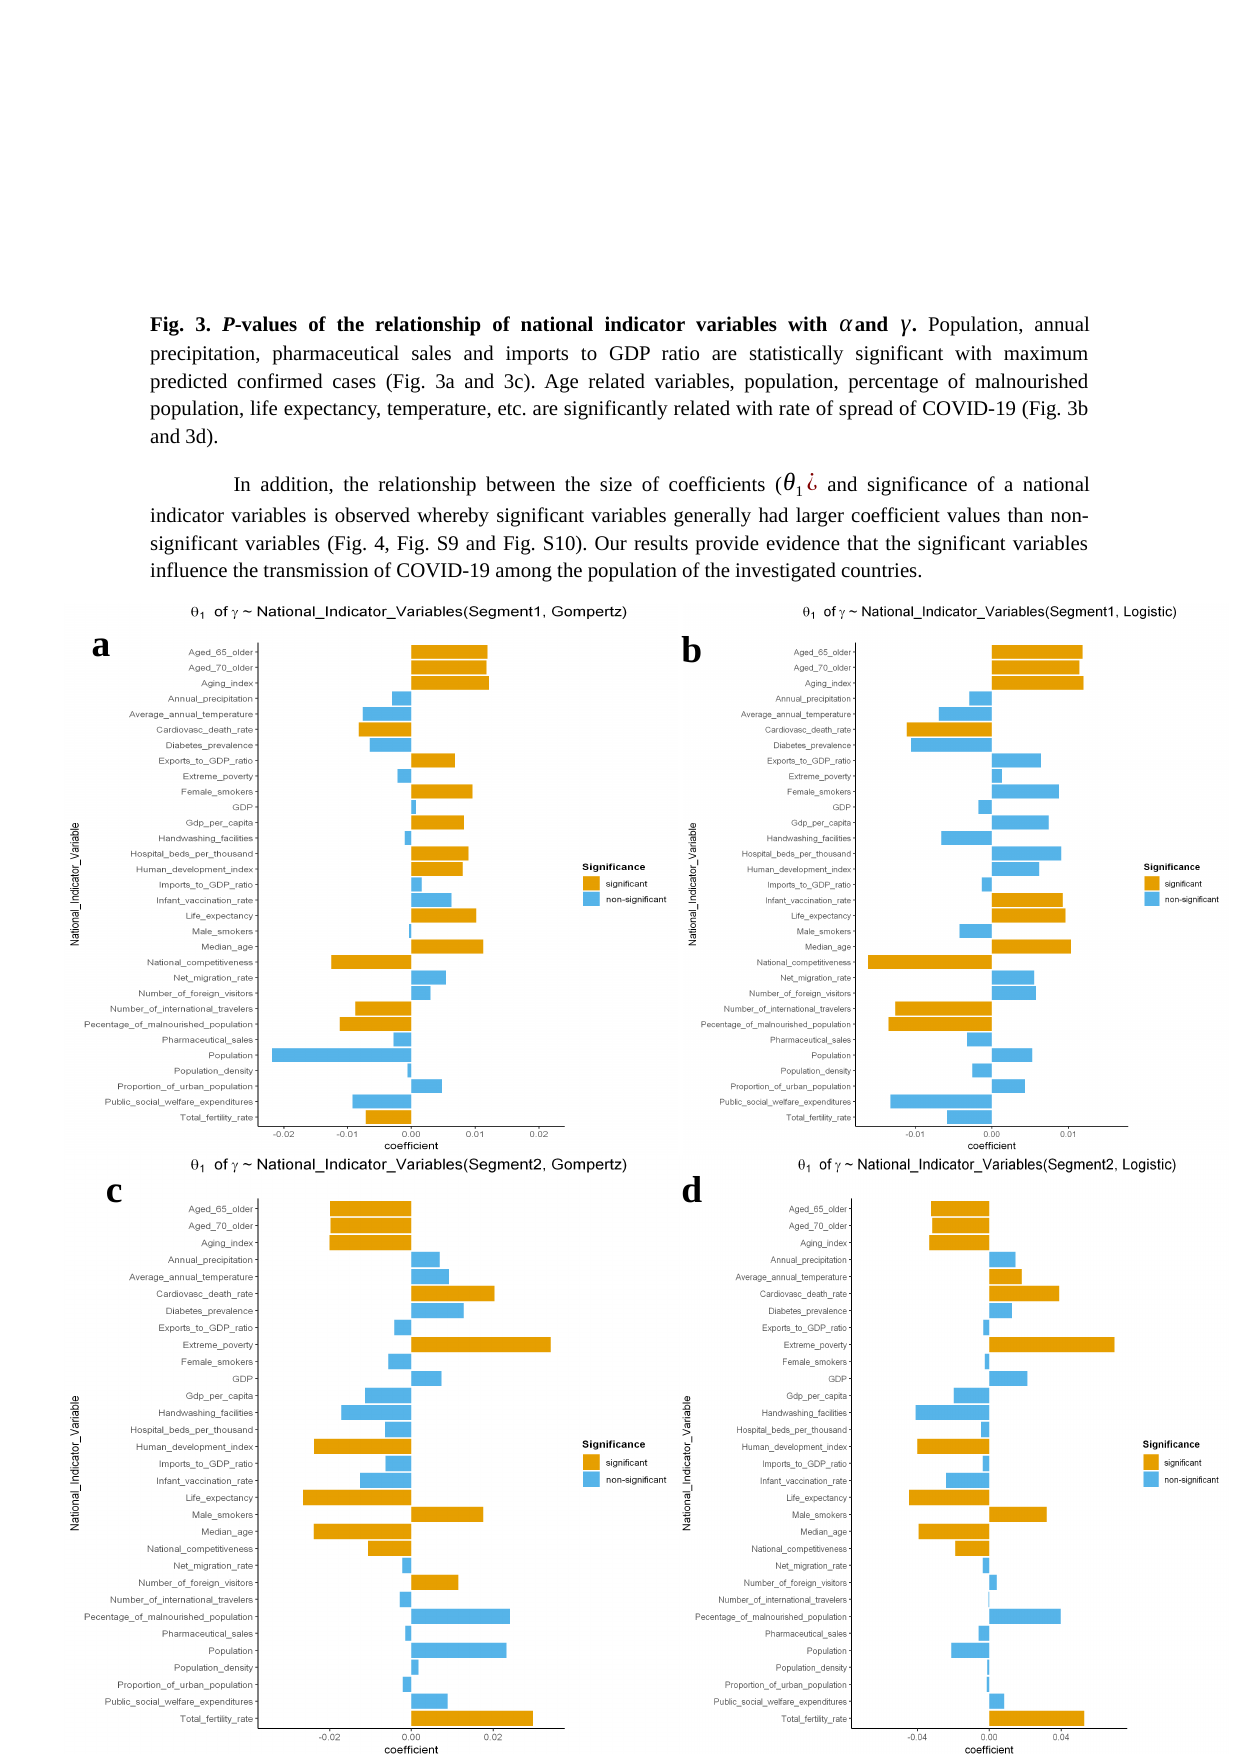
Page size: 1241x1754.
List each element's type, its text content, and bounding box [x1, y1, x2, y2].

text In addition, the relationship between the size of coefficients ( and significance of a national indicator variables is observed whereby significant variables generally had larger coefficient values than non-significant variables (Fig. 4, Fig. S9 and Fig. S10). Our results provide evidence that the significant variables influence the transmission of COVID-19 among the population of the investigated countries. [150, 468, 1090, 582]
picture [689, 646, 695, 660]
picture [64, 603, 1229, 1754]
text Fig. 3. P-values of the relationship of national indicator variables with and . Population, annual precipitation, pharmaceutical sales and imports to GDP ratio are statistically significant with maximum predicted confirmed cases (Fig. 3a and 3c). Age related variables, population, percentage of malnourished population, life expectancy, temperature, etc. are significantly related with rate of spread of COVID-19 (Fig. 3b and 3d). [150, 310, 1090, 448]
